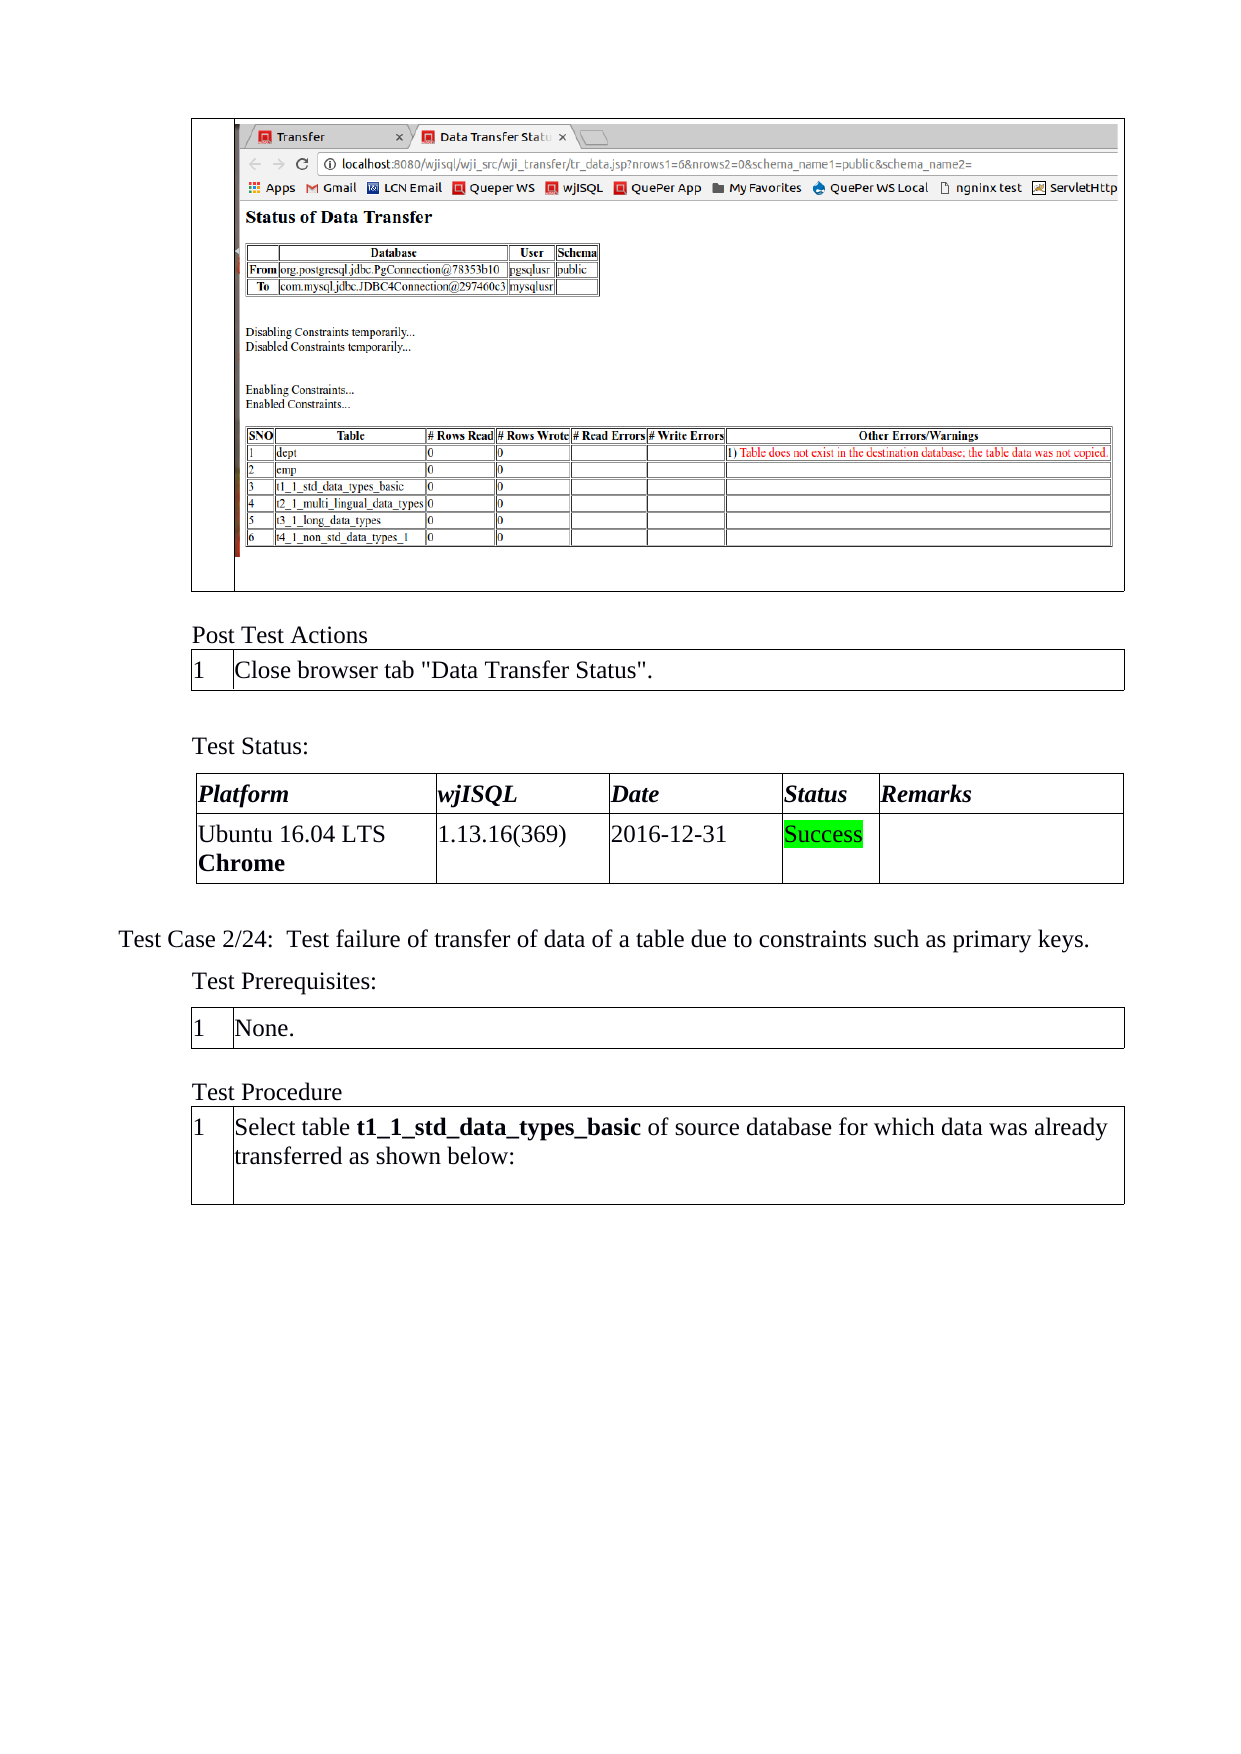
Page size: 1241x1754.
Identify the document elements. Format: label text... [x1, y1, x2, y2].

table_header 1 [192, 119, 234, 591]
table_header 1 [192, 1107, 233, 1204]
text Test Status: [118, 731, 1122, 760]
table_header 1 [192, 650, 233, 689]
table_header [235, 119, 1124, 591]
text Test Case 2/24: Test failure of transfer of data of a table due to constraints such as primary keys. [118, 924, 1122, 953]
table_header Remarks [880, 774, 1123, 813]
table_header None. [234, 1008, 1124, 1048]
table_header Platform [197, 774, 436, 813]
table_cell Ubuntu 16.04 LTS Chrome [197, 814, 436, 883]
text Test Procedure [118, 1077, 1122, 1106]
text Test Prerequisites: [118, 966, 1122, 994]
table_header wjISQL [437, 774, 609, 813]
picture [235, 124, 1118, 557]
table_header Select table t1_1_std_data_types_basic of source database for which data was already transferred as shown below: [234, 1107, 1124, 1204]
table_header 1 [192, 1008, 233, 1048]
table_cell 2016-12-31 [610, 814, 782, 883]
table_cell 1.13.16(369) [437, 814, 609, 883]
table_header Status [783, 774, 879, 813]
table_header Date [610, 774, 782, 813]
table_cell [880, 814, 1123, 883]
table_cell Success [783, 814, 879, 883]
text Post Test Actions [118, 620, 1122, 649]
table_header Close browser tab "Data Transfer Status". [234, 650, 1124, 689]
